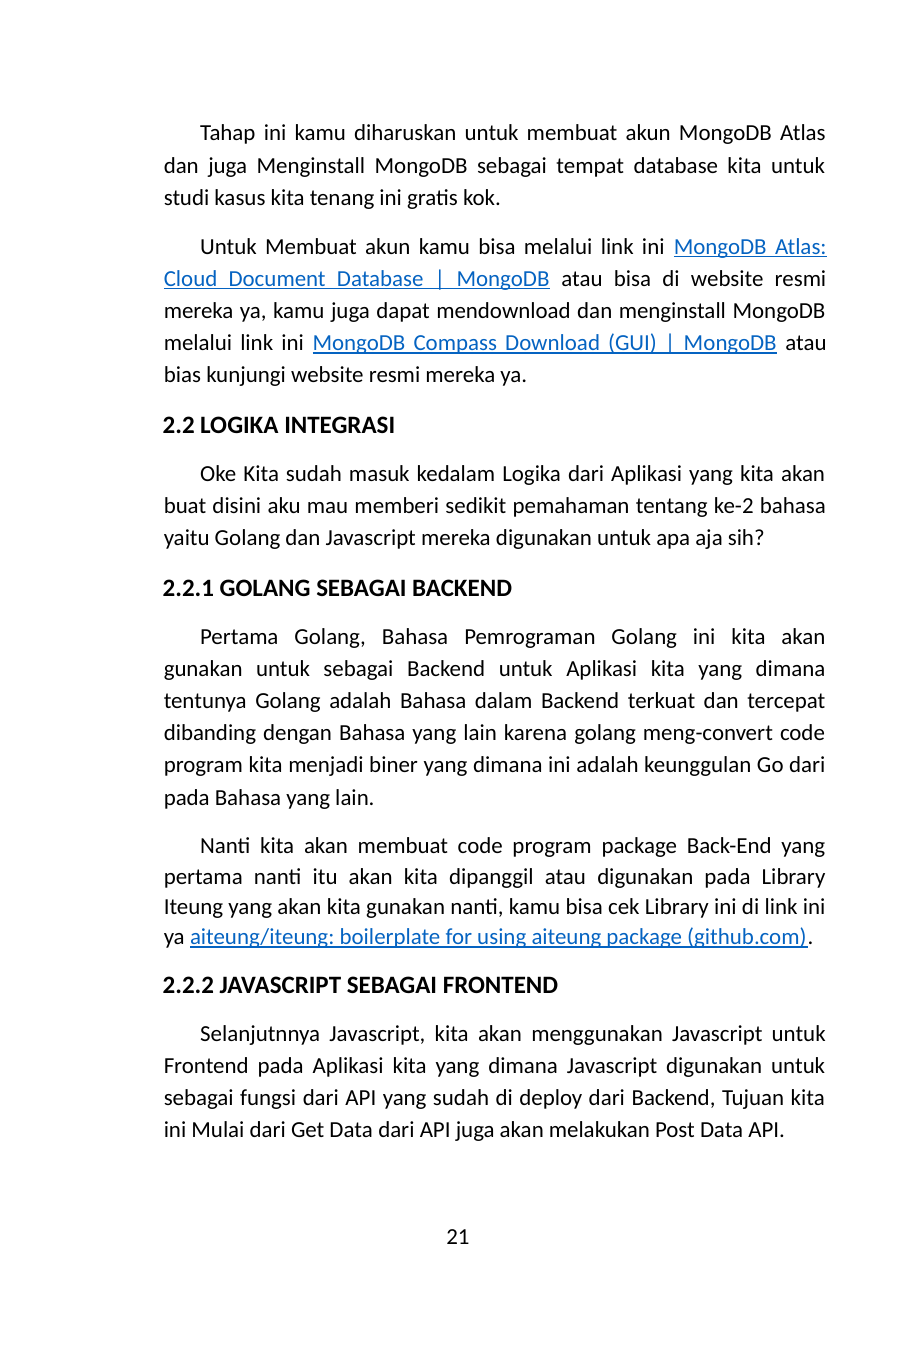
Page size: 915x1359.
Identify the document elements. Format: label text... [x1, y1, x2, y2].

subtitle 2.2.2 JAVASCRIPT SEBAGAI FRONTEND [88, 969, 826, 999]
text Nanti kita akan membuat code program package Back-End yang pertama nanti itu akan kita dipanggil atau digunakan pada Library Iteung yang akan kita gunakan nanti, kamu bisa cek Library ini di link ini ya aiteung/iteung: boilerplate for using aiteung package (github.com). [163, 832, 826, 950]
text Pertama Golang, Bahasa Pemrograman Golang ini kita akan gunakan untuk sebagai Backend untuk Aplikasi kita yang dimana tentunya Golang adalah Bahasa dalam Backend terkuat dan tercepat dibanding dengan Bahasa yang lain karena golang meng-convert code program kita menjadi biner yang dimana ini adalah keunggulan Go dari pada Bahasa yang lain. [163, 622, 826, 811]
text Oke Kita sudah masuk kedalam Logika dari Aplikasi yang kita akan buat disini aku mau memberi sedikit pemahaman tentang ke-2 bahasa yaitu Golang dan Javascript mereka digunakan untuk apa aja sih? [163, 459, 826, 551]
text Untuk Membuat akun kamu bisa melalui link ini MongoDB Atlas: Cloud Document Database | MongoDB atau bisa di website resmi mereka ya, kamu juga dapat mendownload dan menginstall MongoDB melalui link ini MongoDB Compass Download (GUI) | MongoDB atau bias kunjungi website resmi mereka ya. [163, 232, 826, 388]
subtitle 2.2.1 GOLANG SEBAGAI BACKEND [88, 572, 826, 603]
text Selanjutnnya Javascript, kita akan menggunakan Javascript untuk Frontend pada Aplikasi kita yang dimana Javascript digunakan untuk sebagai fungsi dari API yang sudah di deploy dari Backend, Tujuan kita ini Mulai dari Get Data dari API juga akan melakukan Post Data API. [163, 1019, 826, 1143]
text Tahap ini kamu diharuskan untuk membuat akun MongoDB Atlas dan juga Menginstall MongoDB sebagai tempat database kita untuk studi kasus kita tenang ini gratis kok. [163, 118, 826, 211]
subtitle LOGIKA INTEGRASI [162, 409, 826, 440]
